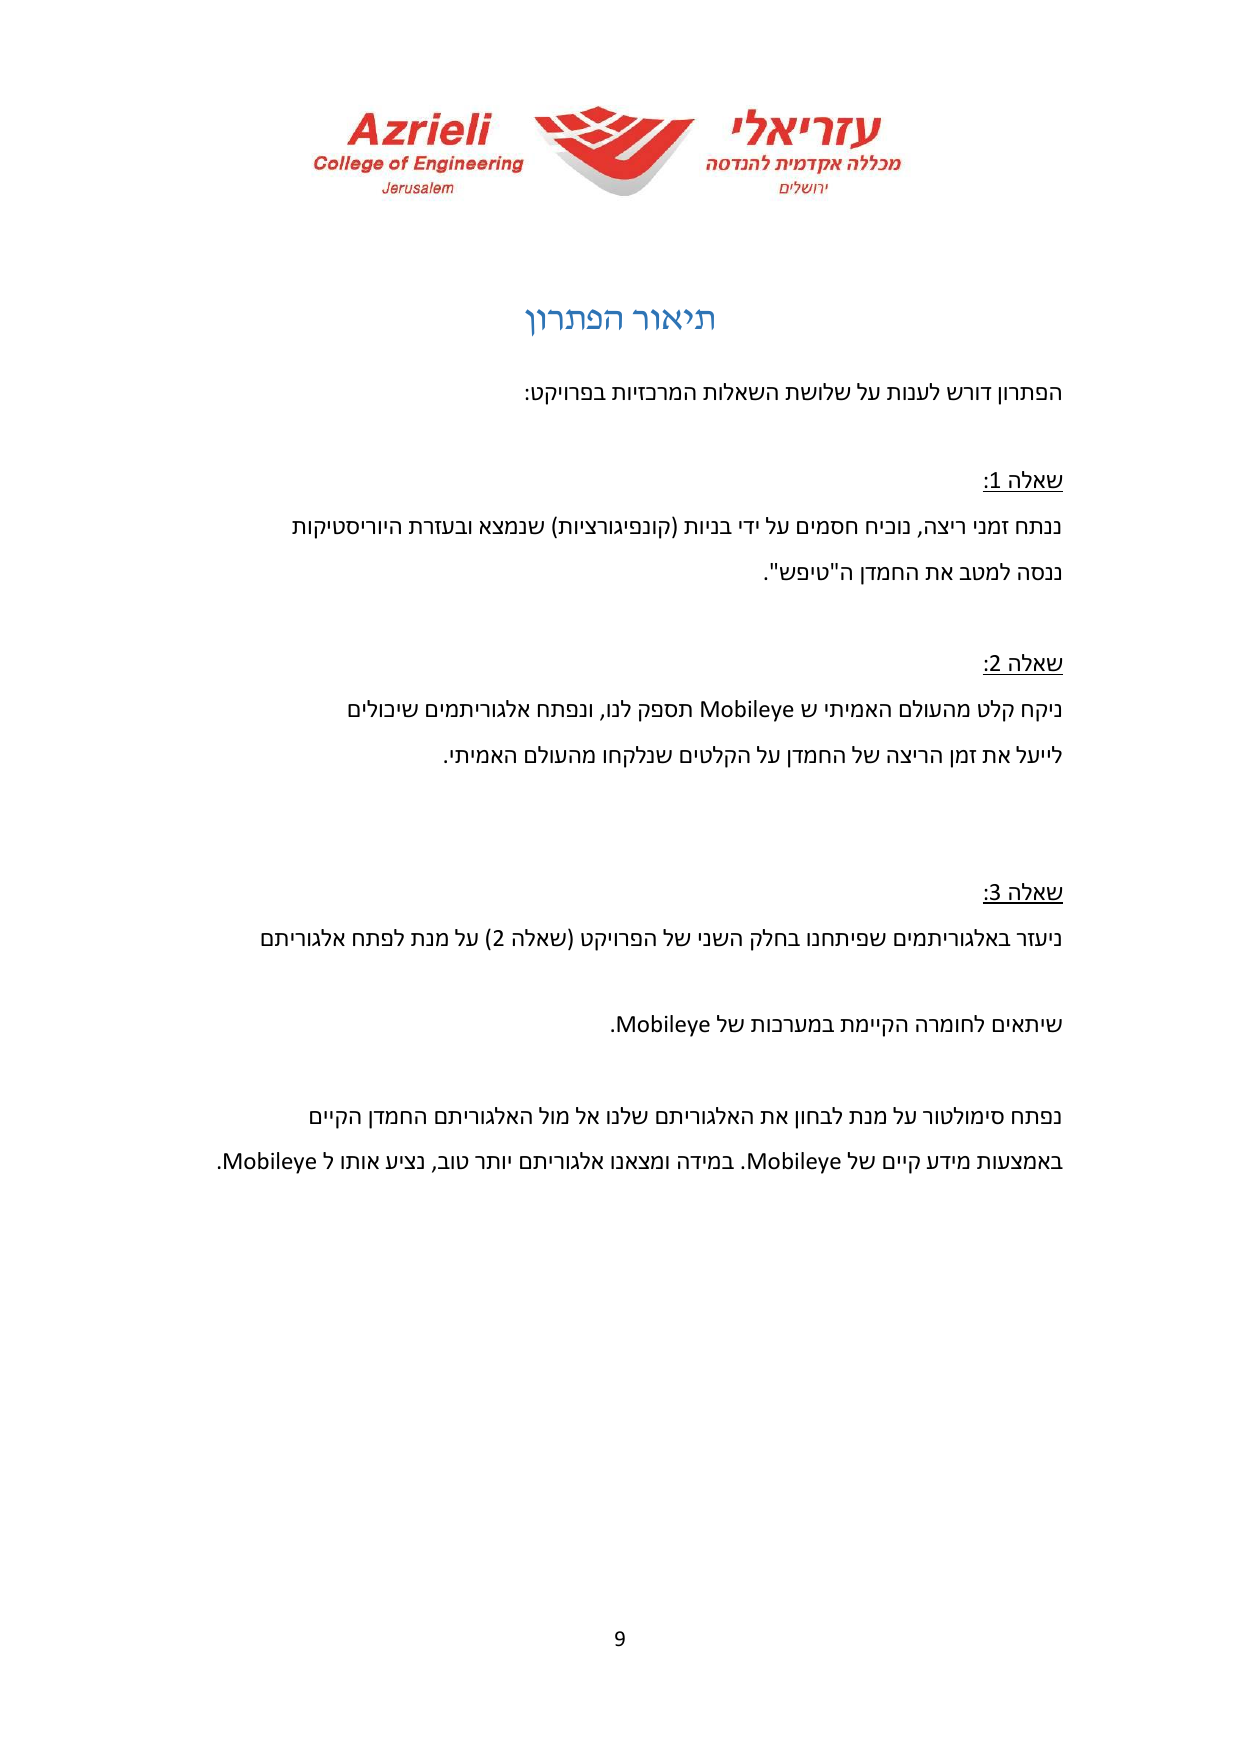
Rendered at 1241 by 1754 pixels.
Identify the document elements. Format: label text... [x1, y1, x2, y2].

text הפתרון דורש לענות על שלושת השאלות המרכזיות בפרויקט: [177, 376, 1063, 406]
text שאלה 3: [177, 876, 1063, 907]
text ניעזר באלגוריתמים שפיתחנו בחלק השני של הפרויקט (שאלה 2) על מנת לפתח אלגוריתם [177, 922, 1063, 994]
subtitle תיאור הפתרון [177, 302, 1063, 339]
text שאלה 1: [177, 464, 1063, 495]
text ננסה למטב את החמדן ה"טיפש". שאלה 2: [177, 556, 1063, 678]
text באמצעות מידע קיים של Mobileye. במידה ומצאנו אלגוריתם יותר טוב, נציע אותו ל Mobileye. [177, 1146, 1063, 1176]
text ננתח זמני ריצה, נוכיח חסמים על ידי בניות (קונפיגורציות) שנמצא ובעזרת היוריסטיקות [177, 510, 1063, 541]
text לייעל את זמן הריצה של החמדן על הקלטים שנלקחו מהעולם האמיתי. [177, 739, 1063, 769]
text ניקח קלט מהעולם האמיתי ש Mobileye תספק לנו, ונפתח אלגוריתמים שיכולים [177, 693, 1063, 724]
picture [42, 44, 1173, 221]
text שיתאים לחומרה הקיימת במערכות של Mobileye. נפתח סימולטור על מנת לבחון את האלגוריתם שלנו אל מול האלגוריתם החמדן הקיים [177, 1008, 1063, 1130]
